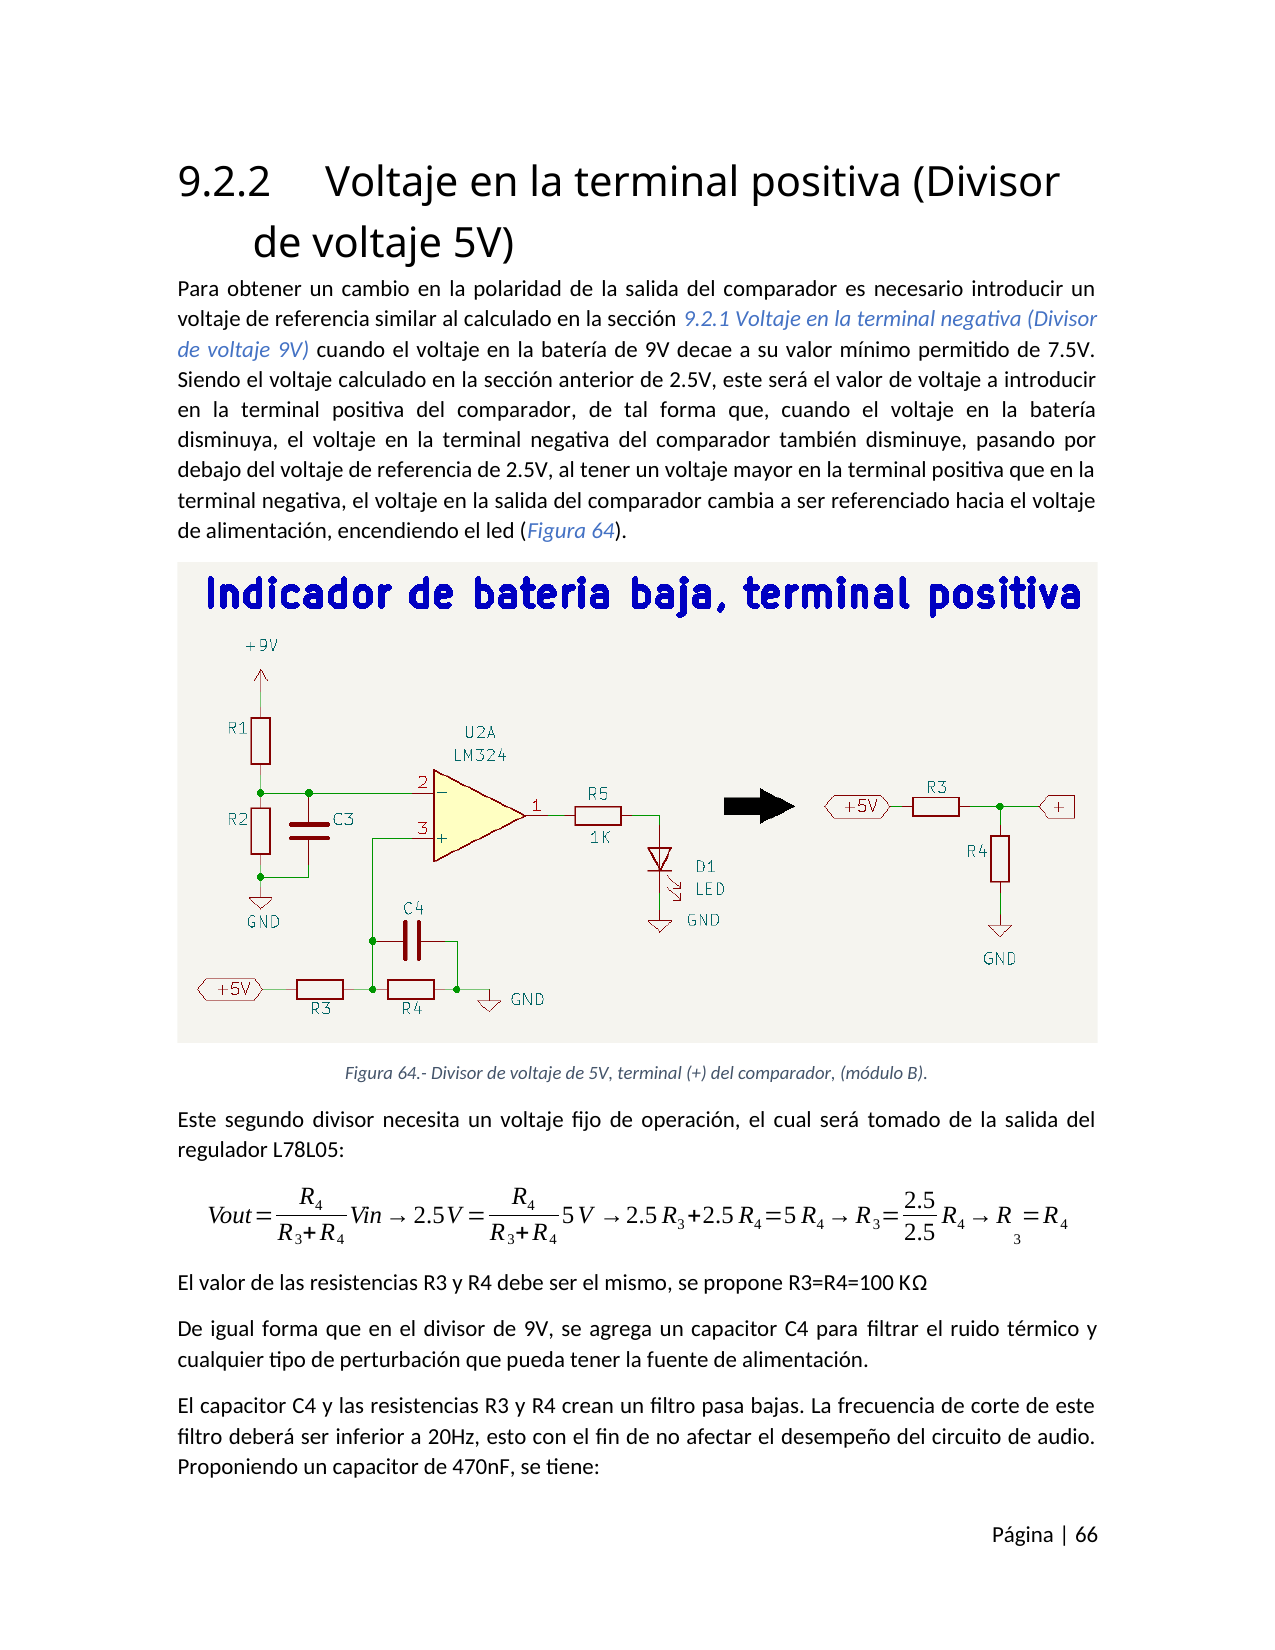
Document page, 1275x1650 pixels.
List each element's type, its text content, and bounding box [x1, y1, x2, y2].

text De igual forma que en el divisor de 9V, se agrega un capacitor C4 para filtrar el ruido térmico y cualquier tipo de perturbación que pueda tener la fuente de alimentación. [177, 1314, 1098, 1373]
text El valor de las resistencias R3 y R4 debe ser el mismo, se propone R3=R4=100 KΩ [177, 1268, 1098, 1296]
text Este segundo divisor necesita un voltaje fijo de operación, el cual será tomado de la salida del regulador L78L05: [177, 1105, 1098, 1163]
picture [177, 562, 1098, 1043]
text El capacitor C4 y las resistencias R3 y R4 crean un filtro pasa bajas. La frecuencia de corte de este filtro deberá ser inferior a 20Hz, esto con el fin de no afectar el desempeño del circuito de audio. Proponiendo un capacitor de 470nF, se tiene: [177, 1392, 1098, 1480]
subtitle Voltaje en la terminal positiva (Divisor de voltaje 5V) [177, 152, 1098, 270]
text Para obtener un cambio en la polaridad de la salida del comparador es necesario introducir un voltaje de referencia similar al calculado en la sección 8.2.1 Voltaje en la terminal negativa (Divisor de voltaje 9V) cuando el voltaje en la batería de 9V decae a su valor mínimo permitido de 7.5V. Siendo el voltaje calculado en la sección anterior de 2.5V, este será el valor de voltaje a introducir en la terminal positiva del comparador, de tal forma que, cuando el voltaje en la batería disminuya, el voltaje en la terminal negativa del comparador también disminuye, pasando por debajo del voltaje de referencia de 2.5V, al tener un voltaje mayor en la terminal positiva que en la terminal negativa, el voltaje en la salida del comparador cambia a ser referenciado hacia el voltaje de alimentación, encendiendo el led (Figura 66). [177, 274, 1098, 544]
